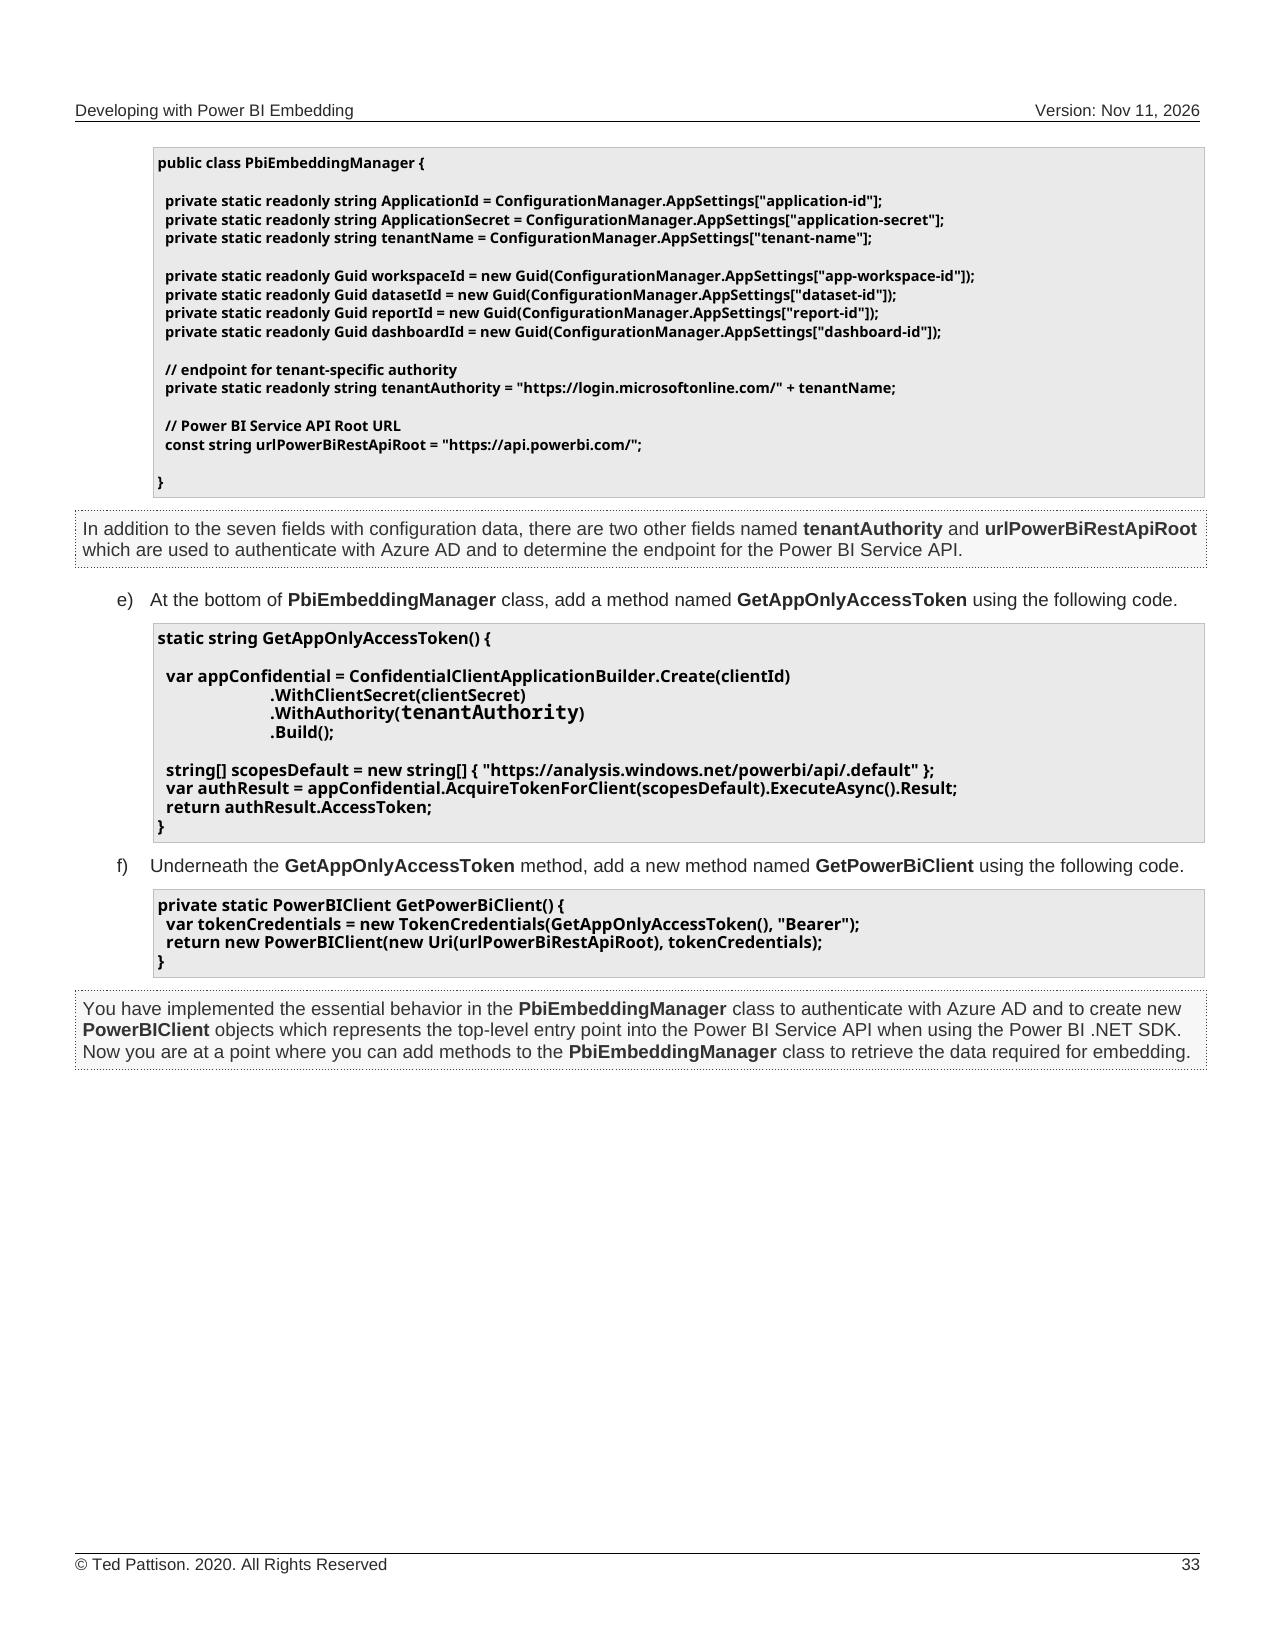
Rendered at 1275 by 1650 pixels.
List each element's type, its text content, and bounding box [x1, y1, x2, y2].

text // Power BI Service API Root URL [154, 409, 1204, 428]
text } [154, 466, 1204, 497]
list At the bottom of PbiEmbeddingManager class, add a method named GetAppOnlyAccessToken using the following code. [117, 589, 1200, 611]
text return new PowerBIClient(new Uri(urlPowerBiRestApiRoot), tokenCredentials); [154, 927, 1204, 946]
text private static readonly Guid workspaceId = new Guid(ConfigurationManager.AppSettings["app-workspace-id"]); [154, 259, 1204, 278]
text var appConfidential = ConfidentialClientApplicationBuilder.Create(clientId) [154, 661, 1204, 679]
text private static readonly Guid datasetId = new Guid(ConfigurationManager.AppSettings["dataset-id"]); [154, 278, 1204, 297]
text var authResult = appConfidential.AcquireTokenForClient(scopesDefault).ExecuteAsync().Result; [154, 773, 1204, 792]
text private static readonly Guid reportId = new Guid(ConfigurationManager.AppSettings["report-id"]); [154, 297, 1204, 316]
list Underneath the GetAppOnlyAccessToken method, add a new method named GetPowerBiClient using the following code. [117, 855, 1200, 877]
text private static readonly string tenantName = ConfigurationManager.AppSettings["tenant-name"]; [154, 222, 1204, 241]
text private static readonly Guid dashboardId = new Guid(ConfigurationManager.AppSettings["dashboard-id"]); [154, 316, 1204, 334]
text .WithClientSecret(clientSecret) [154, 679, 1204, 698]
text .Build(); [154, 717, 1204, 736]
text var tokenCredentials = new TokenCredentials(GetAppOnlyAccessToken(), "Bearer"); [154, 908, 1204, 927]
text } [154, 811, 1204, 842]
text private static PowerBIClient GetPowerBiClient() { [154, 890, 1204, 908]
text You have implemented the essential behavior in the PbiEmbeddingManager class to authenticate with Azure AD and to create new PowerBIClient objects which represents the top-level entry point into the Power BI Service API when using the Power BI .NET SDK. Now you are at a point where you can add methods to the PbiEmbeddingManager class to retrieve the data required for embedding. [75, 990, 1207, 1070]
text // endpoint for tenant-specific authority [154, 353, 1204, 372]
text private static readonly string tenantAuthority = "https://login.microsoftonline.com/" + tenantName; [154, 372, 1204, 391]
text string[] scopesDefault = new string[] { "https://analysis.windows.net/powerbi/api/.default" }; [154, 754, 1204, 773]
text const string urlPowerBiRestApiRoot = "https://api.powerbi.com/"; [154, 428, 1204, 447]
text return authResult.AccessToken; [154, 792, 1204, 811]
text private static readonly string ApplicationId = ConfigurationManager.AppSettings["application-id"]; [154, 184, 1204, 203]
text public class PbiEmbeddingManager { [154, 148, 1204, 166]
text In addition to the seven fields with configuration data, there are two other fields named tenantAuthority and urlPowerBiRestApiRoot which are used to authenticate with Azure AD and to determine the endpoint for the Power BI Service API. [75, 510, 1207, 568]
text private static readonly string ApplicationSecret = ConfigurationManager.AppSettings["application-secret"]; [154, 203, 1204, 222]
text .WithAuthority(tenantAuthority) [154, 698, 1204, 717]
text static string GetAppOnlyAccessToken() { [154, 624, 1204, 642]
text } [154, 946, 1204, 977]
